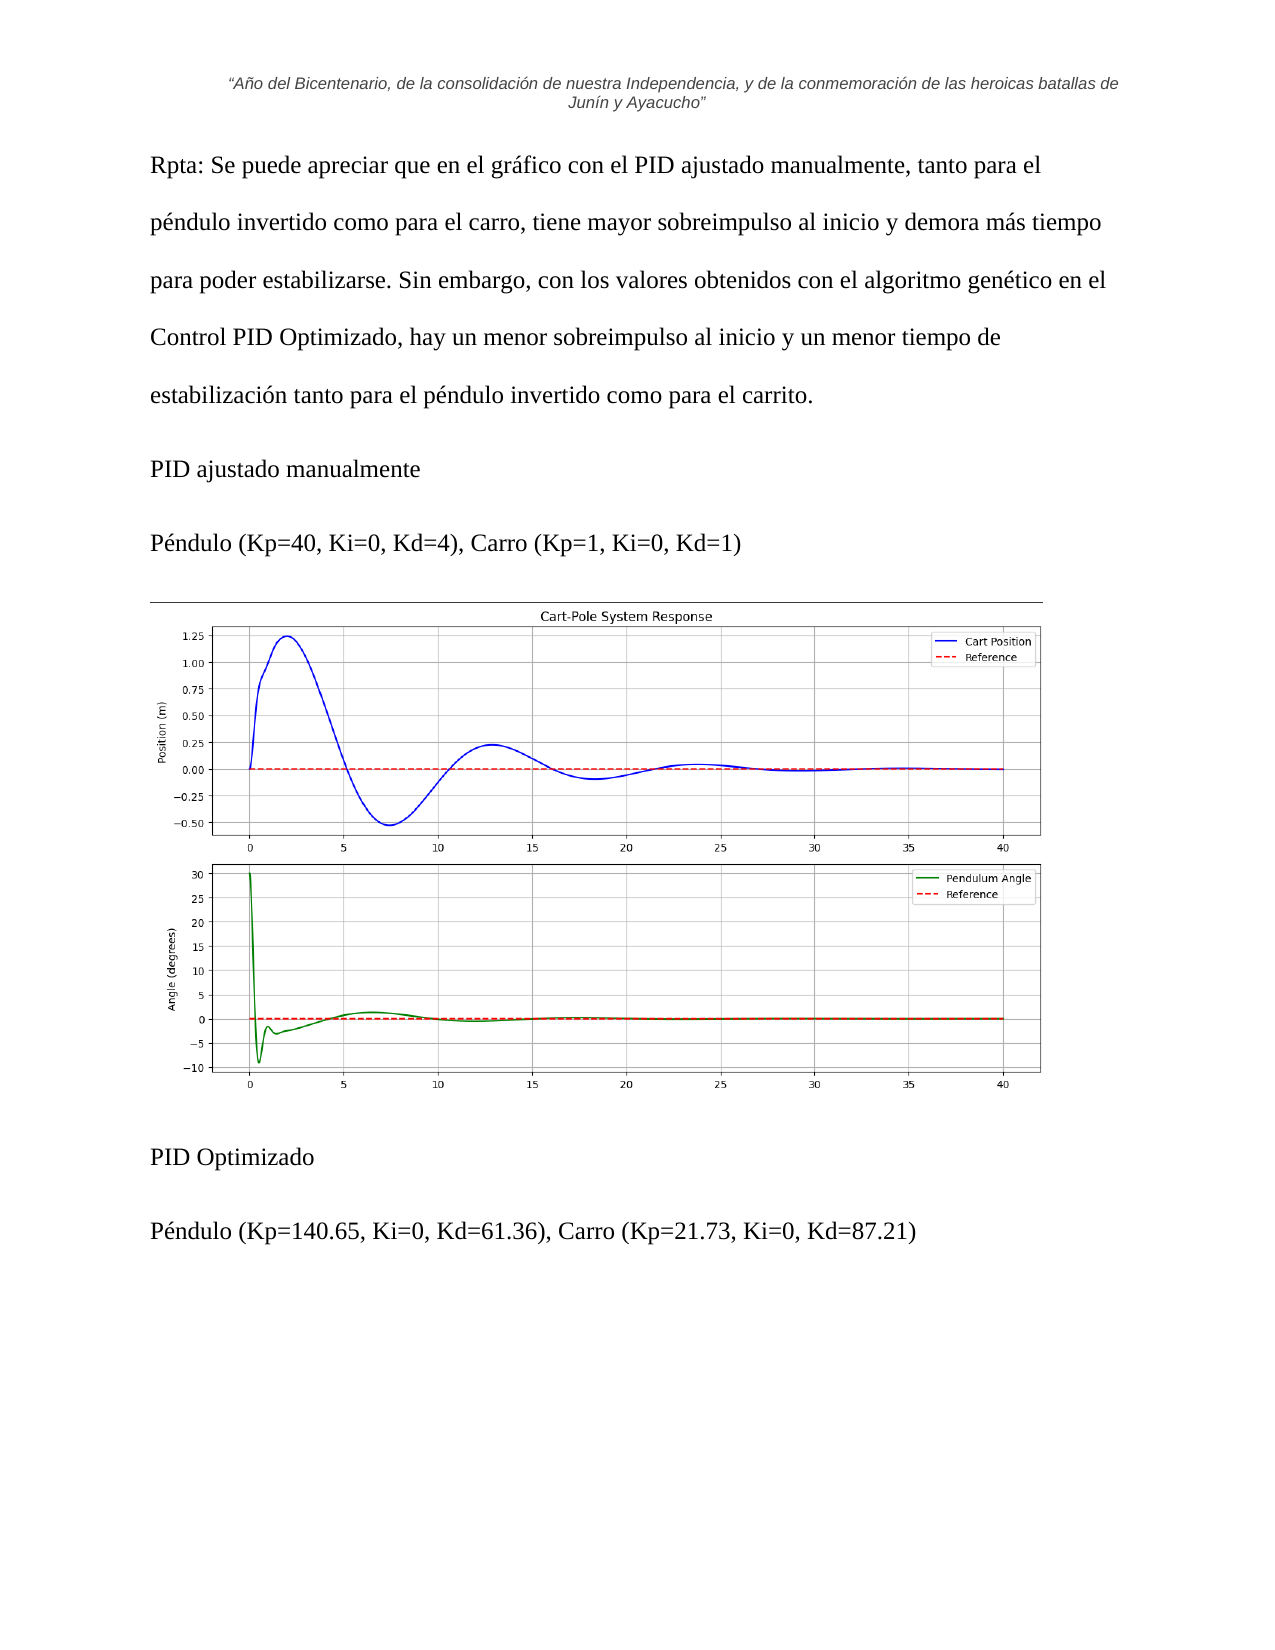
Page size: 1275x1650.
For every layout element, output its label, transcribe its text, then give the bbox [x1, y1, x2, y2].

text Rpta: Se puede apreciar que en el gráfico con el PID ajustado manualmente, tanto para el péndulo invertido como para el carro, tiene mayor sobreimpulso al inicio y demora más tiempo para poder estabilizarse. Sin embargo, con los valores obtenidos con el algoritmo genético en el Control PID Optimizado, hay un menor sobreimpulso al inicio y un menor tiempo de estabilización tanto para el péndulo invertido como para el carrito. [150, 150, 1125, 409]
text PID ajustado manualmente [150, 454, 1125, 483]
picture [150, 602, 1043, 1097]
text PID Optimizado [150, 1142, 1125, 1170]
text Péndulo (Kp=40, Ki=0, Kd=4), Carro (Kp=1, Ki=0, Kd=1) [150, 528, 1125, 557]
text Péndulo (Kp=140.65, Ki=0, Kd=61.36), Carro (Kp=21.73, Ki=0, Kd=87.21) [150, 1216, 1125, 1244]
